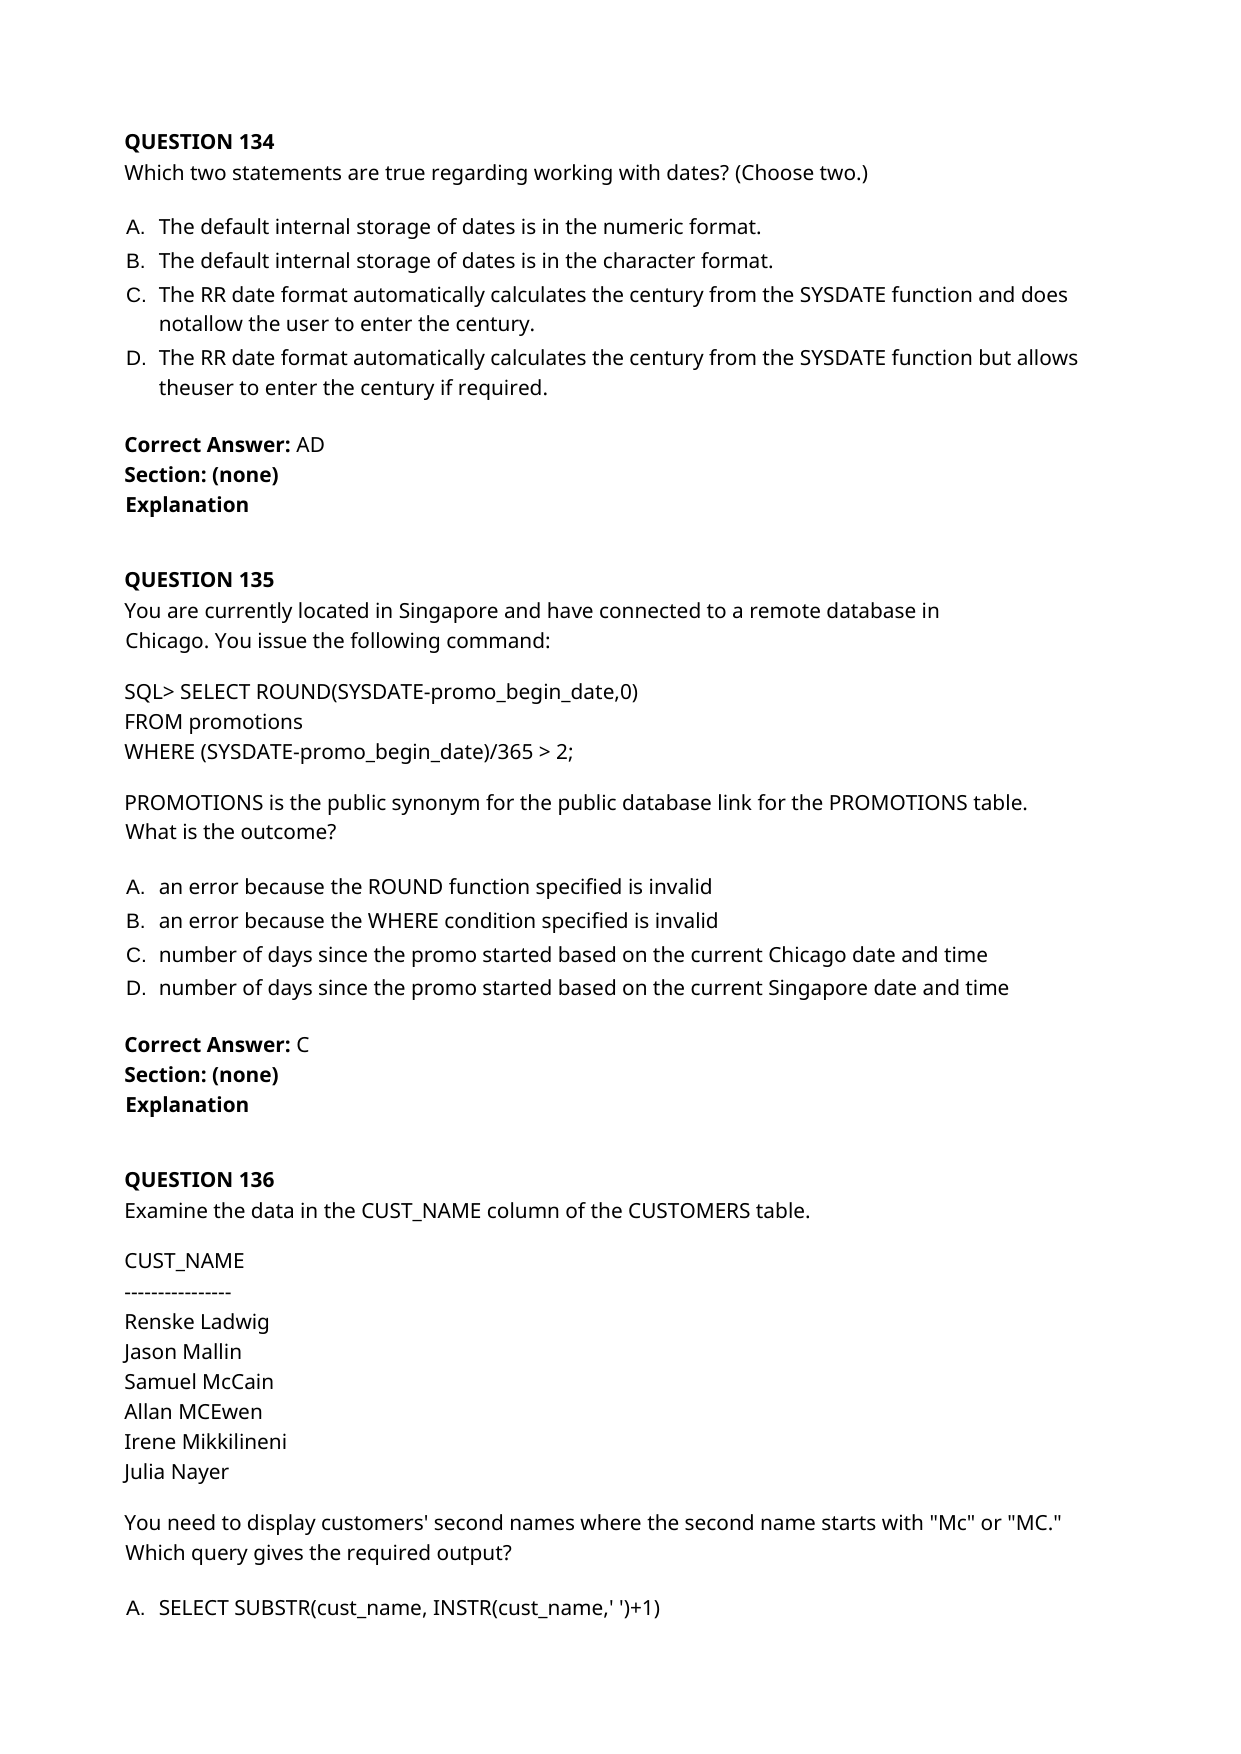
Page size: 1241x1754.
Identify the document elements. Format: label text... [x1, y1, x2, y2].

list The default internal storage of dates is in the character format. [126, 246, 1111, 274]
list The default internal storage of dates is in the numeric format. [126, 212, 1111, 241]
text Correct Answer: AD [124, 430, 389, 458]
text ---------------- [124, 1277, 1111, 1305]
text QUESTION 134 [124, 127, 389, 156]
text Samuel McCain [124, 1367, 1111, 1396]
text Section: (none) Explanation [124, 1060, 389, 1118]
list SELECT SUBSTR(cust_name, INSTR(cust_name,' ')+1) [126, 1593, 1111, 1621]
text You are currently located in Singapore and have connected to a remote database in Chicago. You issue the following command: [124, 596, 1020, 654]
list The RR date format automatically calculates the century from the SYSDATE function but allows theuser to enter the century if required. [126, 343, 1111, 402]
text CUST_NAME [124, 1247, 1111, 1275]
list an error because the WHERE condition specified is invalid [126, 906, 1111, 934]
text Jason Mallin [124, 1337, 1111, 1365]
list The RR date format automatically calculates the century from the SYSDATE function and does notallow the user to enter the century. [126, 280, 1111, 338]
text WHERE (SYSDATE-promo_begin_date)/365 > 2; [124, 737, 1111, 766]
text Julia Nayer [124, 1457, 1111, 1486]
text Examine the data in the CUST_NAME column of the CUSTOMERS table. [124, 1196, 1111, 1224]
text QUESTION 135 [124, 566, 389, 594]
text You need to display customers' second names where the second name starts with "Mc" or "MC." Which query gives the required output? [124, 1508, 1111, 1566]
text Correct Answer: C [124, 1030, 389, 1058]
list number of days since the promo started based on the current Singapore date and time [126, 973, 1111, 1002]
text QUESTION 136 [124, 1166, 389, 1194]
text Irene Mikkilineni [124, 1427, 1111, 1456]
text Section: (none) Explanation [124, 460, 389, 518]
list number of days since the promo started based on the current Chicago date and time [126, 940, 1111, 968]
list an error because the ROUND function specified is invalid [126, 872, 1111, 901]
text Which two statements are true regarding working with dates? (Choose two.) [124, 158, 1111, 186]
text Renske Ladwig [124, 1307, 1111, 1335]
text FROM promotions [124, 707, 1111, 735]
text Allan MCEwen [124, 1397, 1111, 1426]
text SQL> SELECT ROUND(SYSDATE-promo_begin_date,0) [124, 677, 1111, 705]
text PROMOTIONS is the public synonym for the public database link for the PROMOTIONS table. What is the outcome? [124, 788, 1041, 846]
